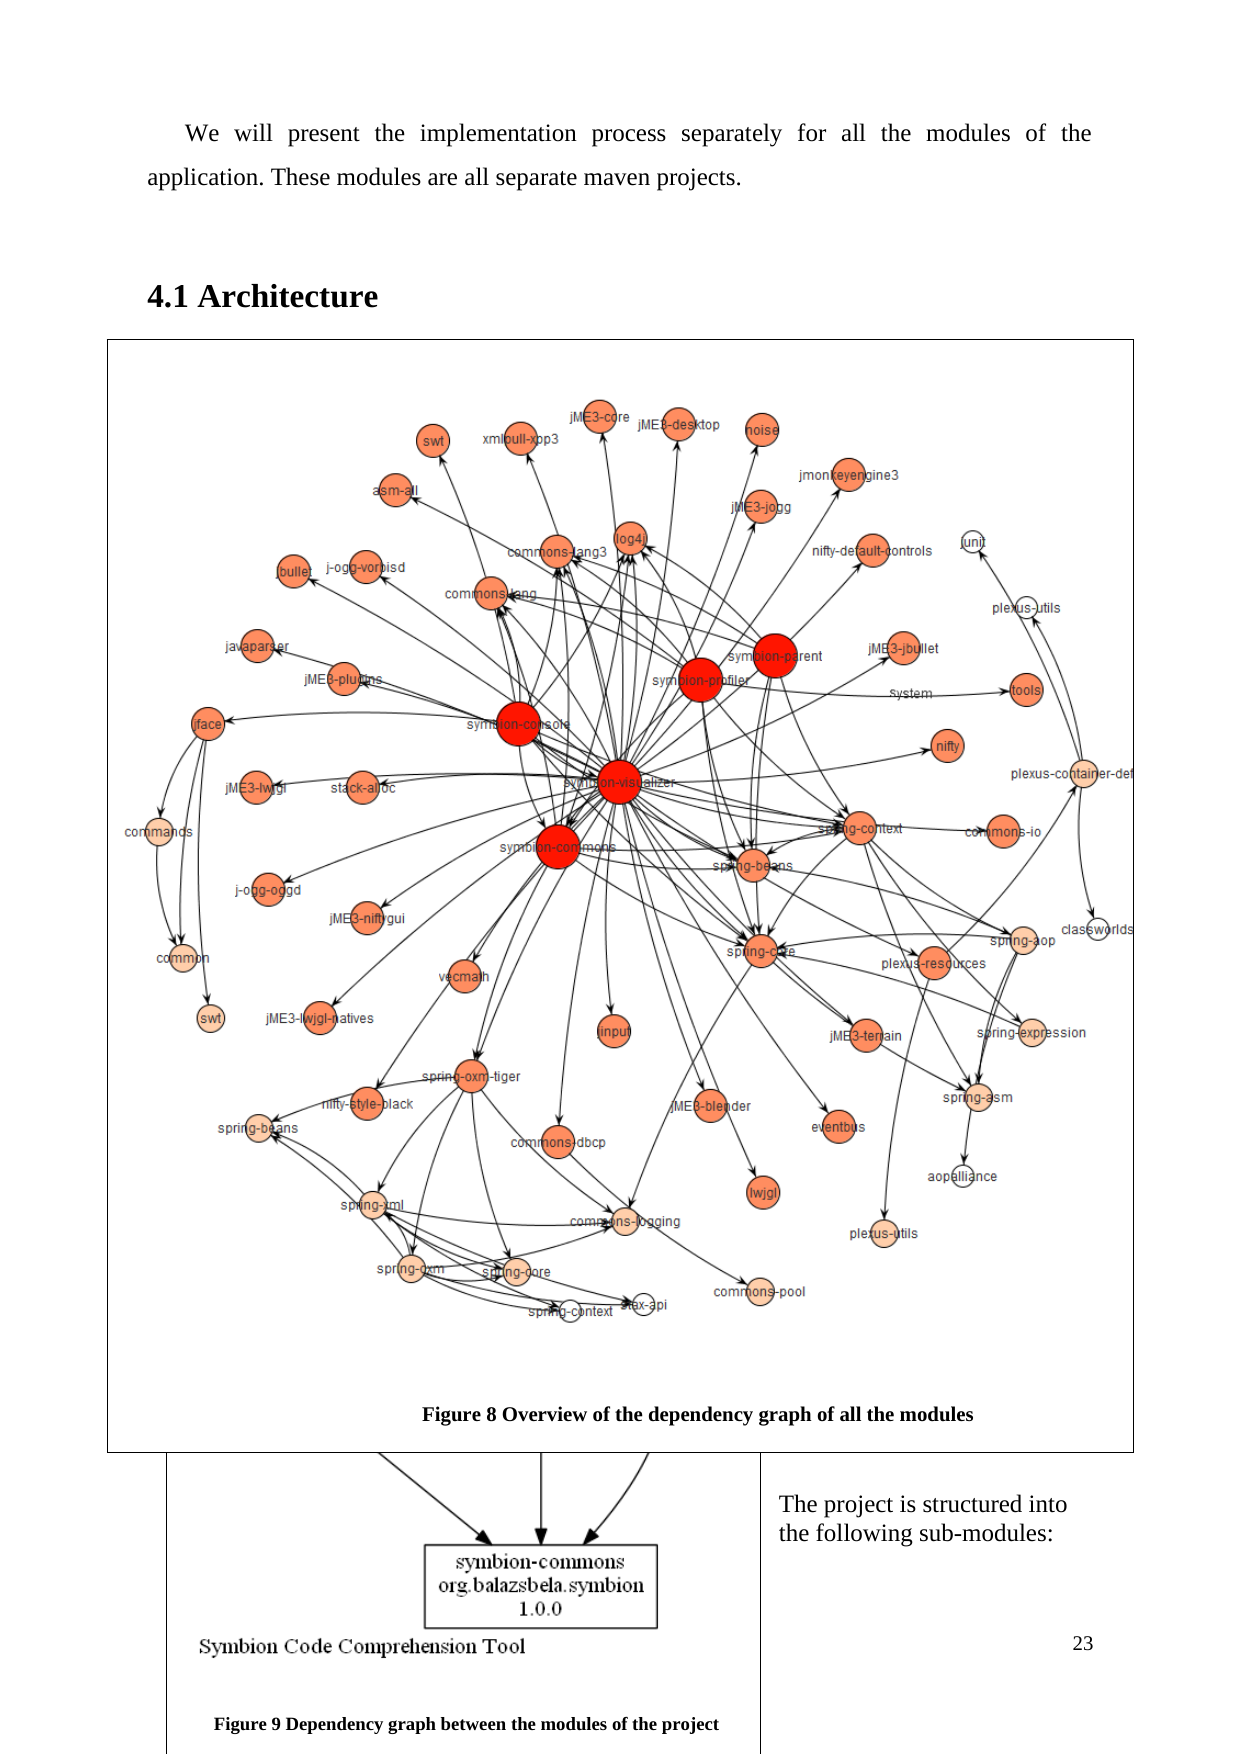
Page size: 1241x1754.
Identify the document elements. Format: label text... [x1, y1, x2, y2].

picture [180, 1547, 723, 1671]
subtitle 4.1 Architecture [147, 277, 1093, 315]
text We will present the implementation process separately for all the modules of the application. These modules are all separate maven projects. [147, 118, 1093, 190]
text The project is structured into the following sub-modules: [147, 1489, 1093, 1547]
picture [180, 1453, 723, 1489]
picture [121, 346, 1133, 1360]
